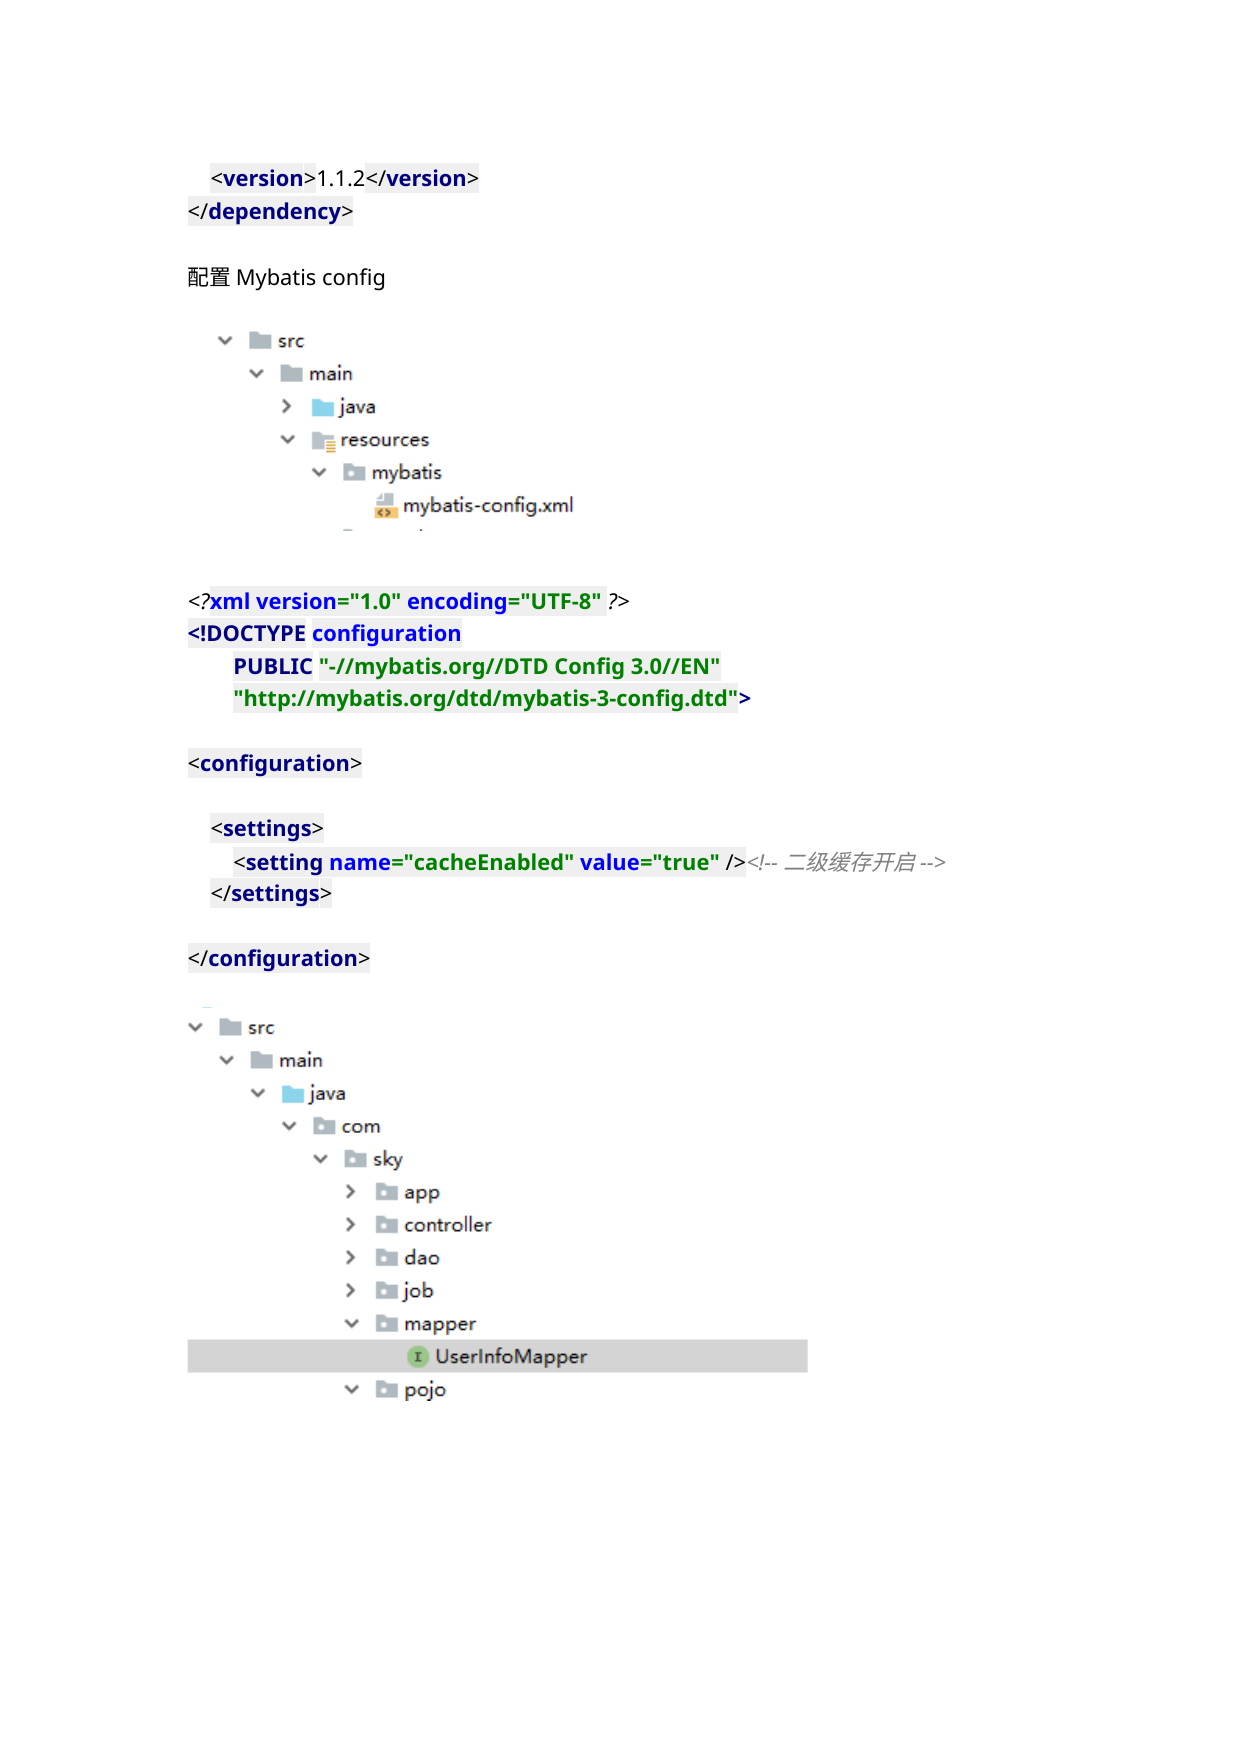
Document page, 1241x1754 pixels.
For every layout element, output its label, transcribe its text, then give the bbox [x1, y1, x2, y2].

picture [187, 324, 704, 531]
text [187, 162, 1053, 227]
picture [187, 1007, 808, 1401]
text 配置Mybatis config [187, 259, 1053, 292]
text <?xml version="1.0" encoding="UTF-8" ?> <!DOCTYPE configuration PUBLIC "-//mybatis.org//DTD Config 3.0//EN" "http://mybatis.org/dtd/mybatis-3-config.dtd"> <configuration> <settings> <setting name="cacheEnabled" value="true" /><!-- 二级缓存开启 --> </settings> </configuration> [187, 584, 1053, 974]
